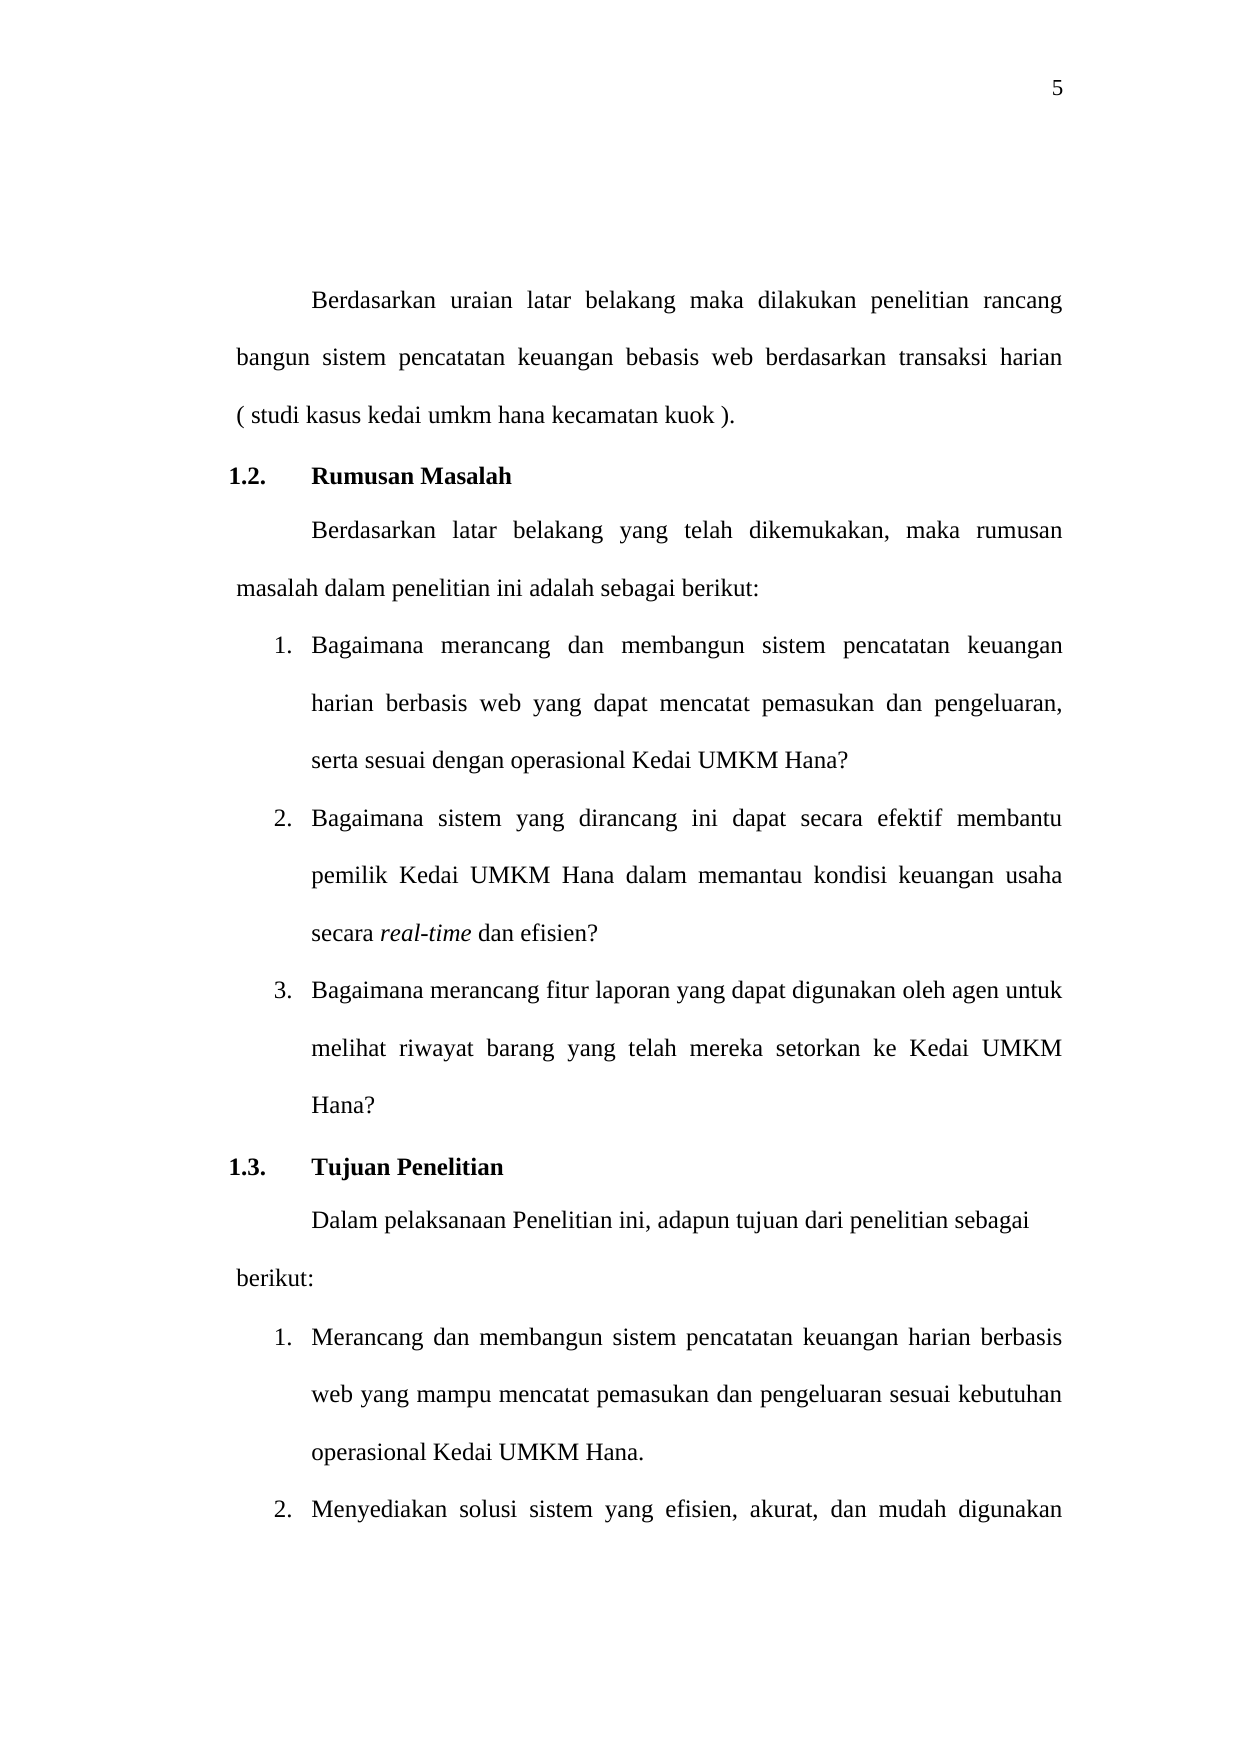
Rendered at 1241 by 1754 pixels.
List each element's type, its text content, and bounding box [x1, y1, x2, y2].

text Berdasarkan uraian latar belakang maka dilakukan penelitian rancang bangun sistem pencatatan keuangan bebasis web berdasarkan transaksi harian ( studi kasus kedai umkm hana kecamatan kuok ). [236, 285, 1063, 428]
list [274, 1494, 1063, 1523]
list Bagaimana sistem yang dirancang ini dapat secara efektif membantu pemilik Kedai UMKM Hana dalam memantau kondisi keuangan usaha secara real-time dan efisien? [274, 803, 1063, 946]
text Dalam pelaksanaan Penelitian ini, adapun tujuan dari penelitian sebagai berikut: [236, 1206, 1063, 1292]
text Berdasarkan latar belakang yang telah dikemukakan, maka rumusan masalah dalam penelitian ini adalah sebagai berikut: [236, 515, 1063, 601]
list Bagaimana merancang fitur laporan yang dapat digunakan oleh agen untuk melihat riwayat barang yang telah mereka setorkan ke Kedai UMKM Hana? [274, 975, 1063, 1119]
list Bagaimana merancang dan membangun sistem pencatatan keuangan harian berbasis web yang dapat mencatat pemasukan dan pengeluaran, serta sesuai dengan operasional Kedai UMKM Hana? [274, 630, 1063, 774]
subtitle Rumusan Masalah [228, 461, 1063, 490]
subtitle Tujuan Penelitian [228, 1152, 1063, 1181]
list Merancang dan membangun sistem pencatatan keuangan harian berbasis web yang mampu mencatat pemasukan dan pengeluaran sesuai kebutuhan operasional Kedai UMKM Hana. [274, 1322, 1063, 1466]
